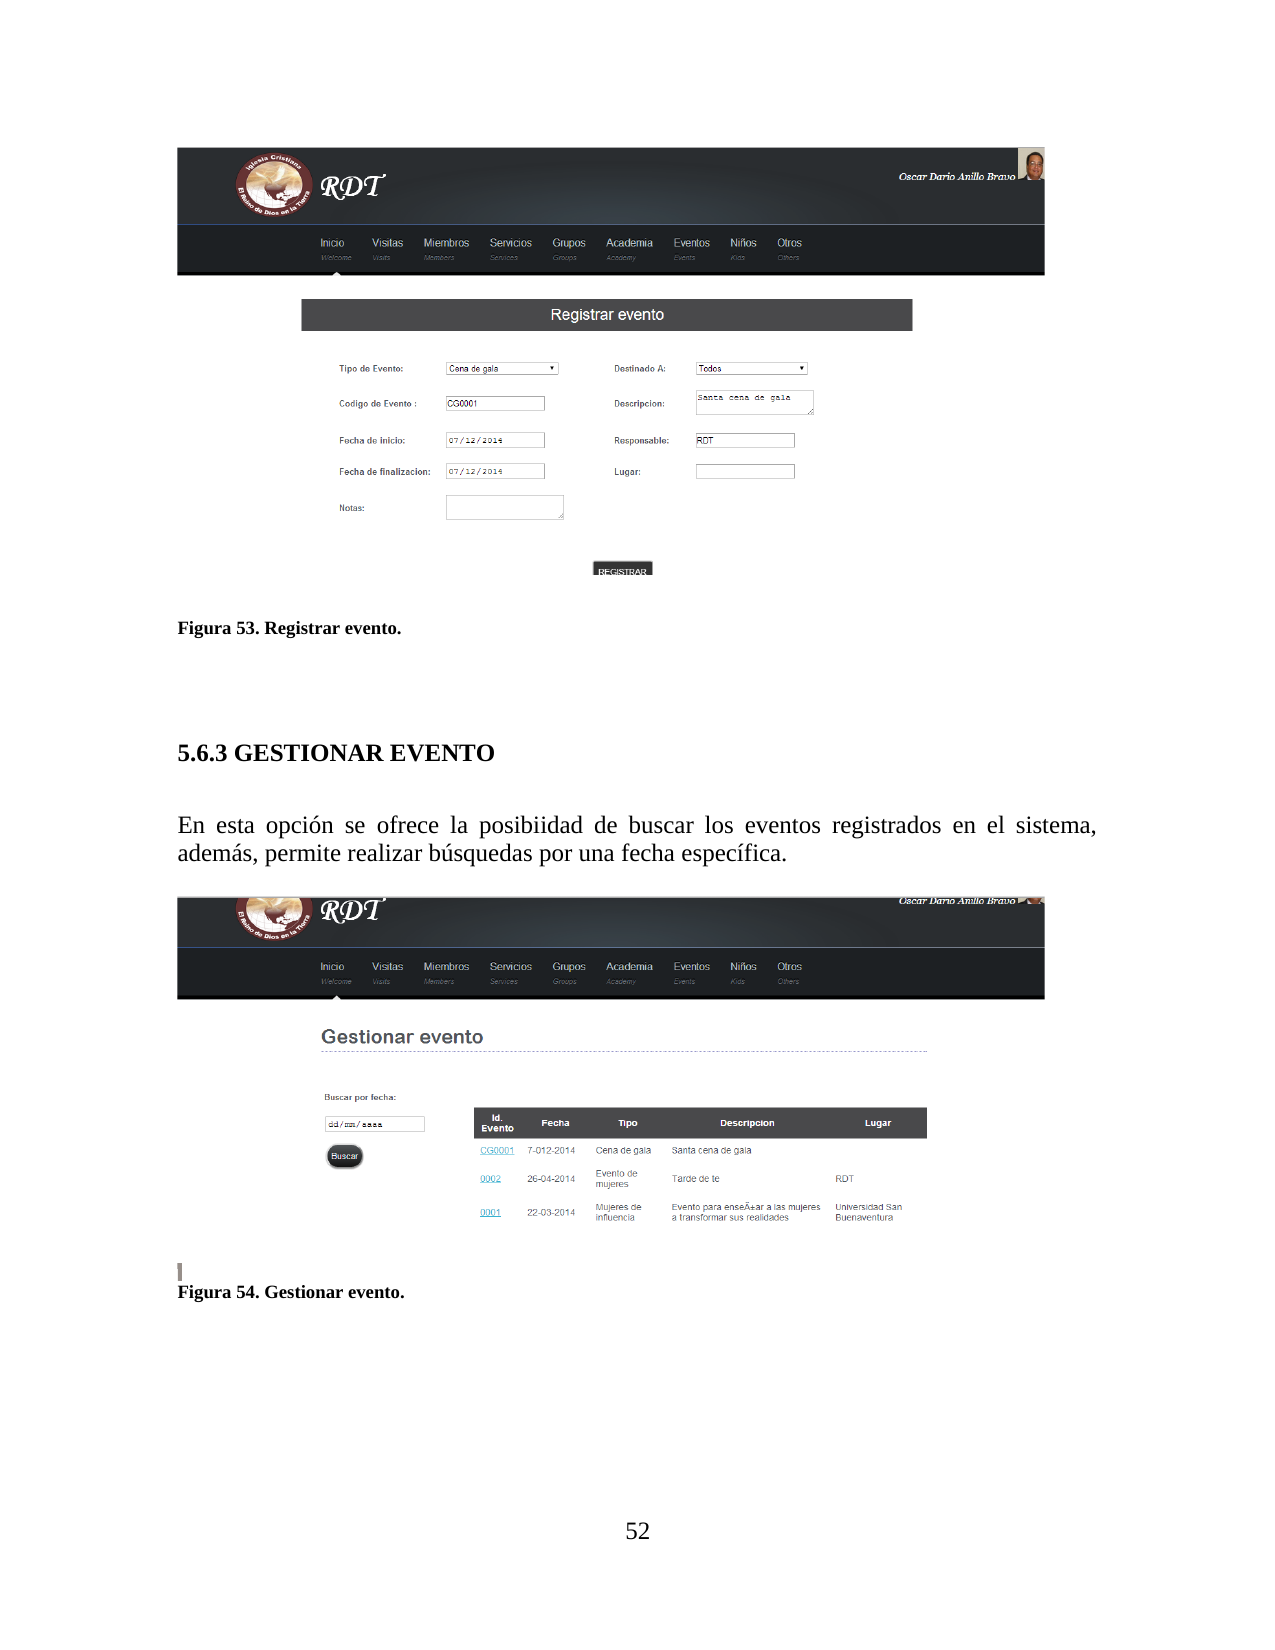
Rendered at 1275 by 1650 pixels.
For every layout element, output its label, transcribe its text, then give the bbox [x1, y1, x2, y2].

picture [177, 147, 1045, 575]
subtitle 5.6.3 GEStionar evento [177, 738, 1098, 767]
text En esta opción se ofrece la posibiidad de buscar los eventos registrados en el sistema, además, permite realizar búsquedas por una fecha específica. [177, 810, 1098, 867]
picture [177, 896, 1045, 1281]
